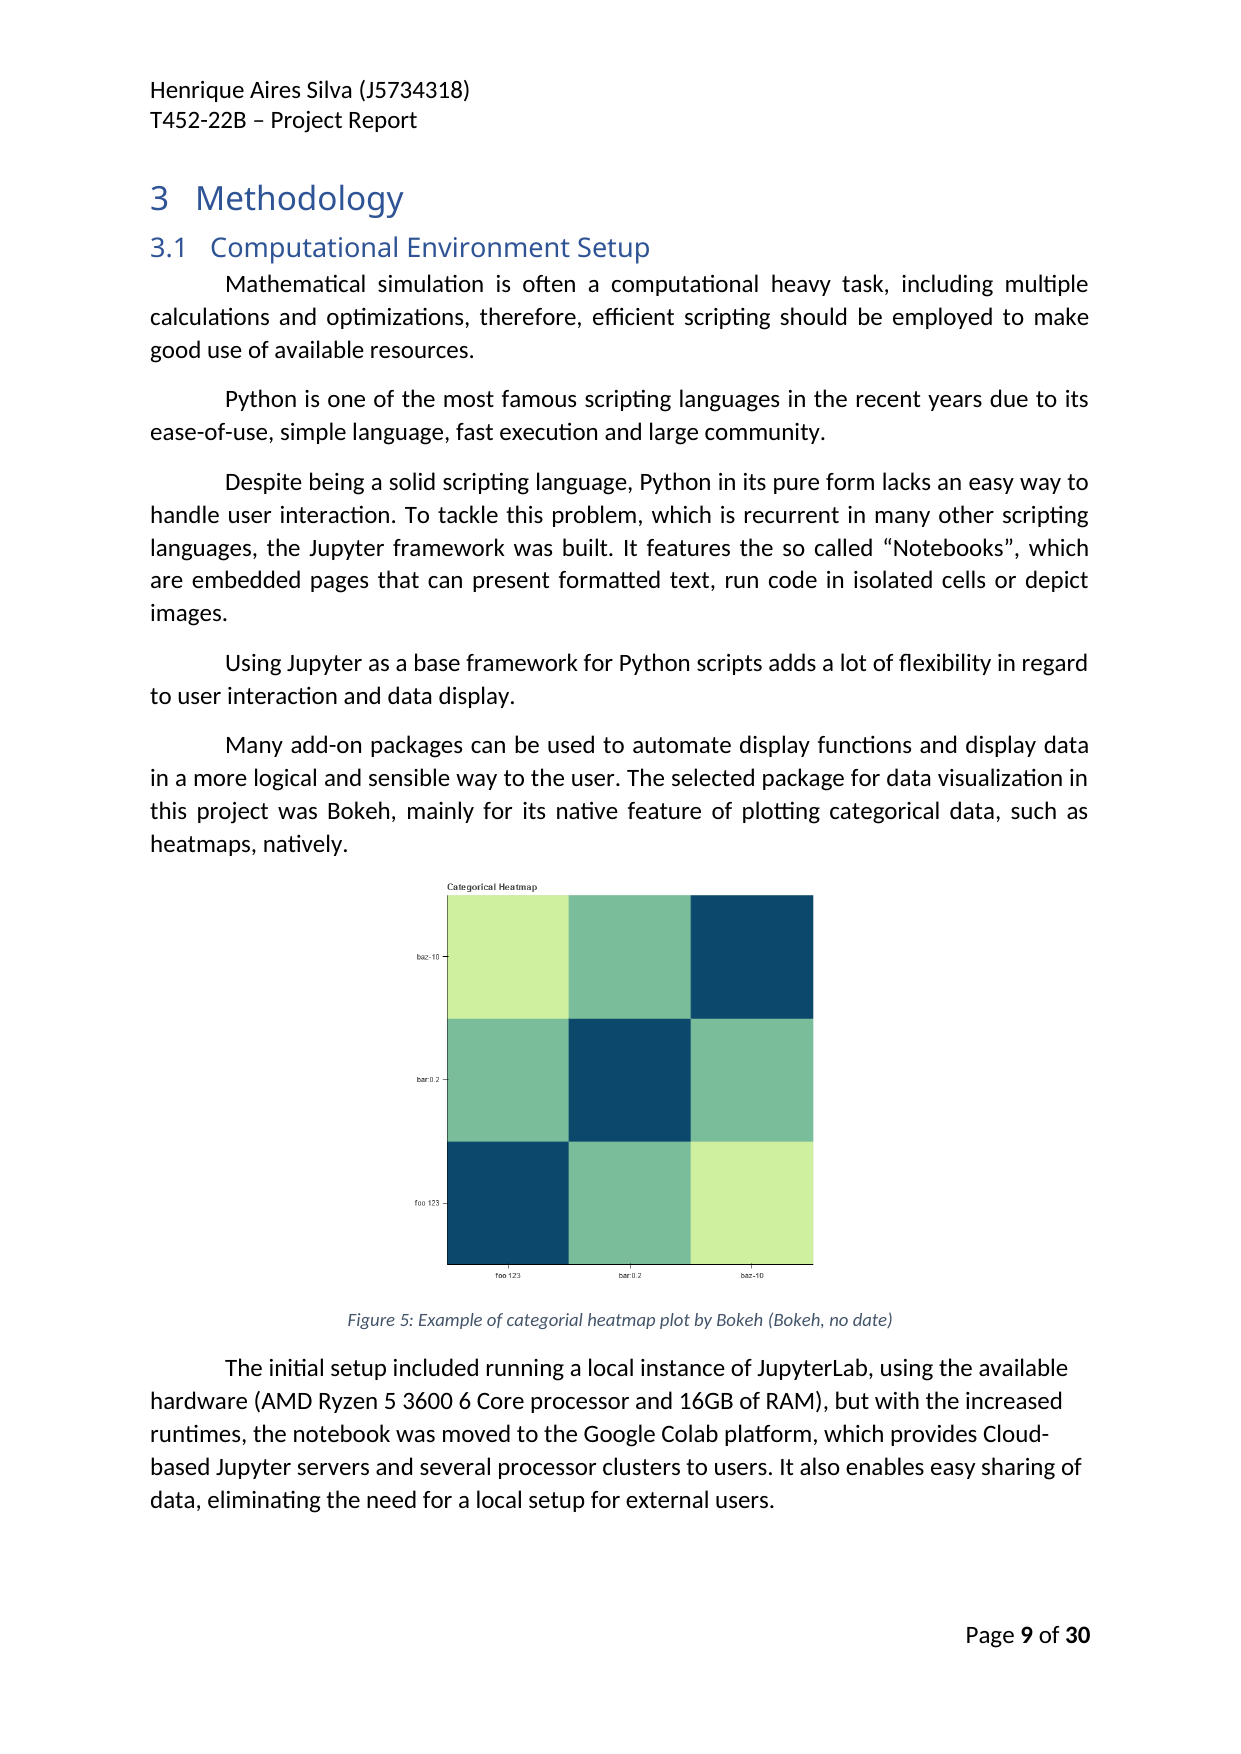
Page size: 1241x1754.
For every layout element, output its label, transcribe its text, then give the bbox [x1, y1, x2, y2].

text Figure 5: Example of categorial heatmap plot by Bokeh (Bokeh, no date) [150, 1308, 1090, 1331]
text Using Jupyter as a base framework for Python scripts adds a lot of flexibility in regard to user interaction and data display. [150, 647, 1090, 711]
text The initial setup included running a local instance of JupyterLab, using the available hardware (AMD Ryzen 5 3600 6 Core processor and 16GB of RAM), but with the increased runtimes, the notebook was moved to the Google Colab platform, which provides Cloud-based Jupyter servers and several processor clusters to users. It also enables easy sharing of data, eliminating the need for a local setup for external users. [150, 1352, 1090, 1514]
picture [410, 877, 830, 1290]
subtitle Methodology [150, 175, 1090, 220]
text Mathematical simulation is often a computational heavy task, including multiple calculations and optimizations, therefore, efficient scripting should be employed to make good use of available resources. [150, 268, 1090, 364]
text Python is one of the most famous scripting languages in the recent years due to its ease-of-use, simple language, fast execution and large community. [150, 383, 1090, 447]
text Many add-on packages can be used to automate display functions and display data in a more logical and sensible way to the user. The selected package for data visualization in this project was Bokeh, mainly for its native feature of plotting categorical data, such as heatmaps, natively. [150, 729, 1090, 859]
text Despite being a solid scripting language, Python in its pure form lacks an easy way to handle user interaction. To tackle this problem, which is recurrent in many other scripting languages, the Jupyter framework was built. It features the so called “Notebooks”, which are embedded pages that can present formatted text, run code in isolated cells or depict images. [150, 466, 1090, 628]
subtitle Computational Environment Setup [150, 228, 1090, 265]
